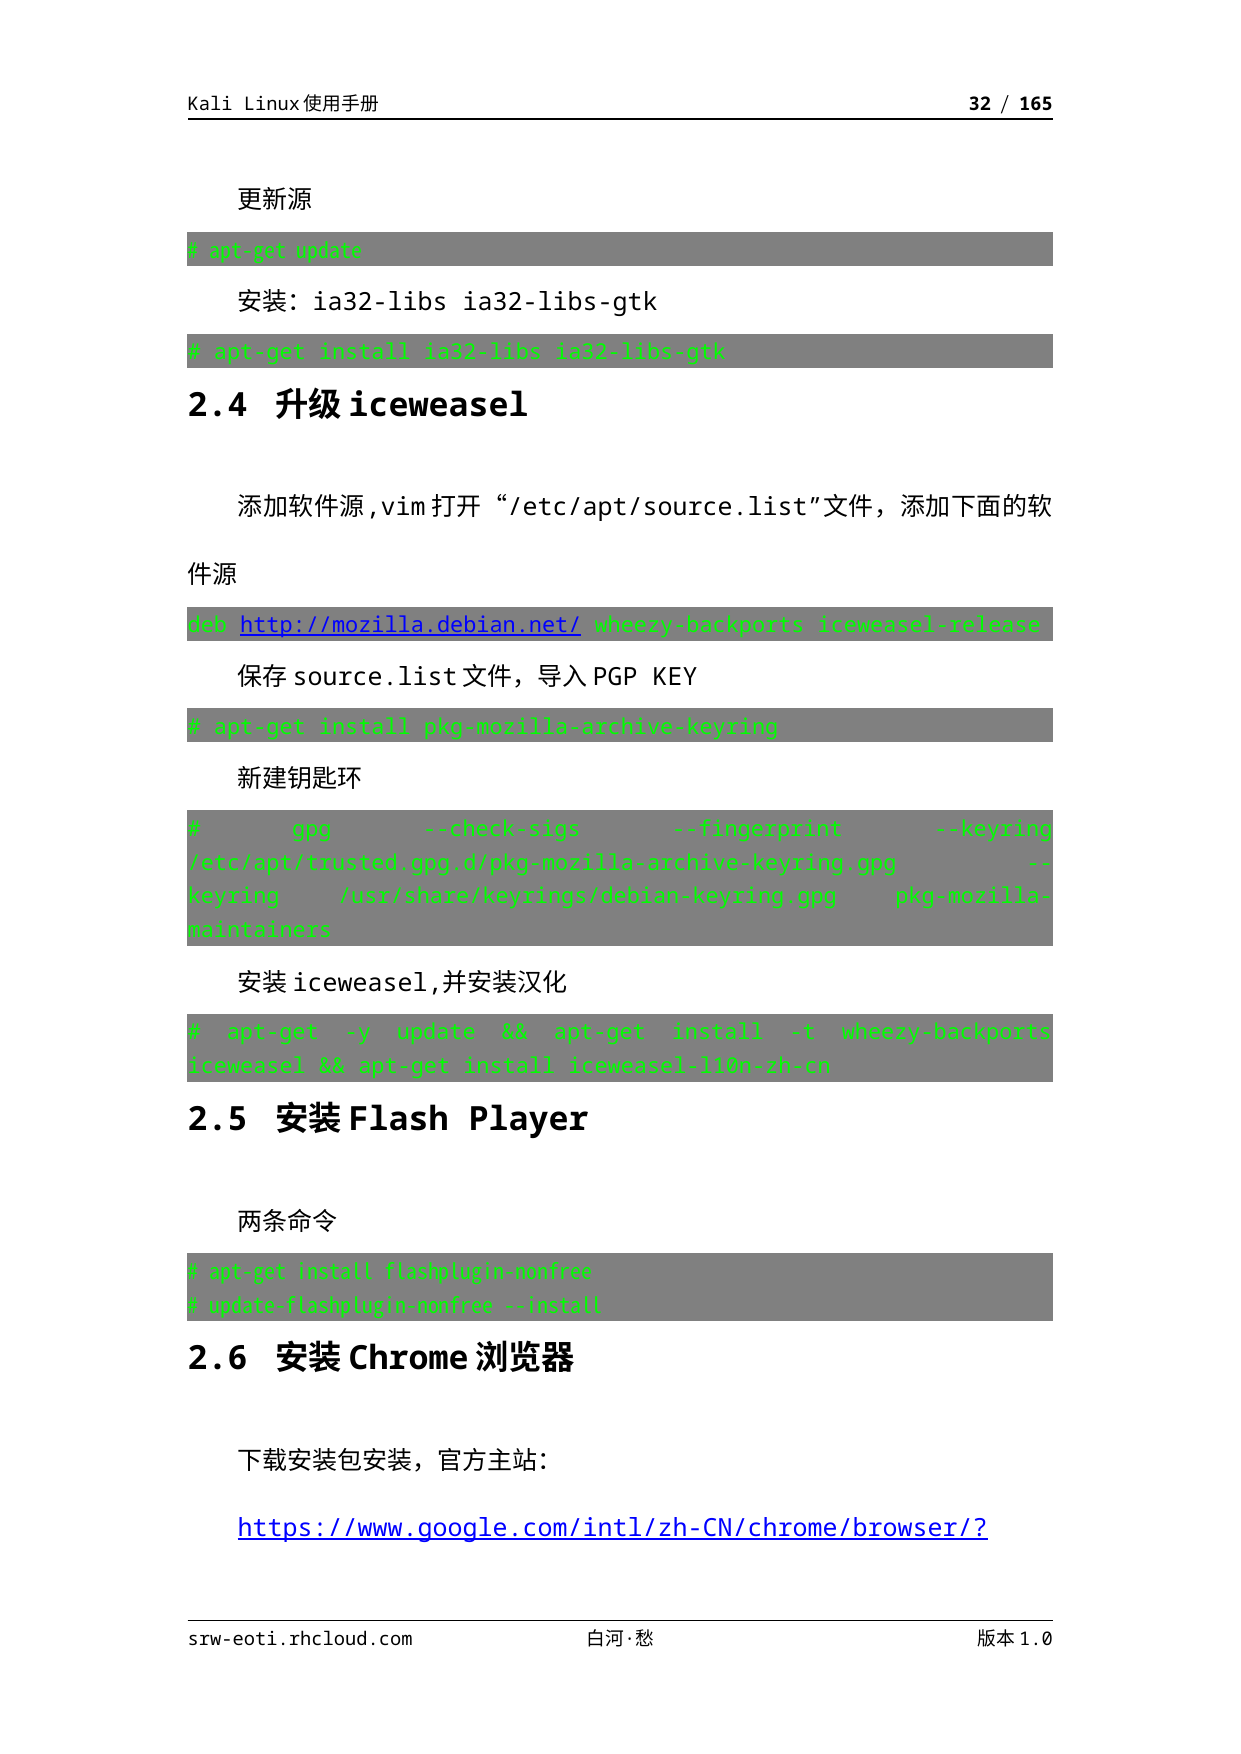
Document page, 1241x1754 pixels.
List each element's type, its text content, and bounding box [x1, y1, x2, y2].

text # apt-get install ia32-libs ia32-libs-gtk [187, 334, 1053, 368]
text # gpg --check-sigs --fingerprint --keyring /etc/apt/trusted.gpg.d/pkg-mozilla-archive-keyring.gpg --keyring /usr/share/keyrings/debian-keyring.gpg pkg-mozilla-maintainers [187, 810, 1053, 946]
text 安装iceweasel,并安装汉化 [187, 946, 1053, 1014]
text # apt-get install flashplugin-nonfree [187, 1253, 1053, 1287]
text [187, 1492, 1053, 1560]
text deb http://mozilla.debian.net/ wheezy-backports iceweasel-release [187, 607, 1053, 641]
subtitle 安装Chrome浏览器 [187, 1321, 1053, 1389]
text # apt-get -y update && apt-get install -t wheezy-backports iceweasel && apt-get install iceweasel-l10n-zh-cn [187, 1014, 1053, 1082]
text 下载安装包安装，官方主站： [187, 1424, 1053, 1492]
subtitle 升级iceweasel [187, 368, 1053, 436]
text 新建钥匙环 [187, 742, 1053, 810]
text 两条命令 [187, 1185, 1053, 1253]
text # apt-get update [187, 232, 1053, 266]
text 更新源 [187, 164, 1053, 232]
text # update-flashplugin-nonfree --install [187, 1287, 1053, 1321]
text # apt-get install pkg-mozilla-archive-keyring [187, 708, 1053, 742]
text 添加软件源,vim打开“/etc/apt/source.list”文件，添加下面的软件源 [187, 471, 1053, 607]
subtitle 安装Flash Player [187, 1082, 1053, 1150]
text 安装：ia32-libs ia32-libs-gtk [187, 266, 1053, 334]
text 保存source.list文件，导入PGP KEY [187, 641, 1053, 708]
